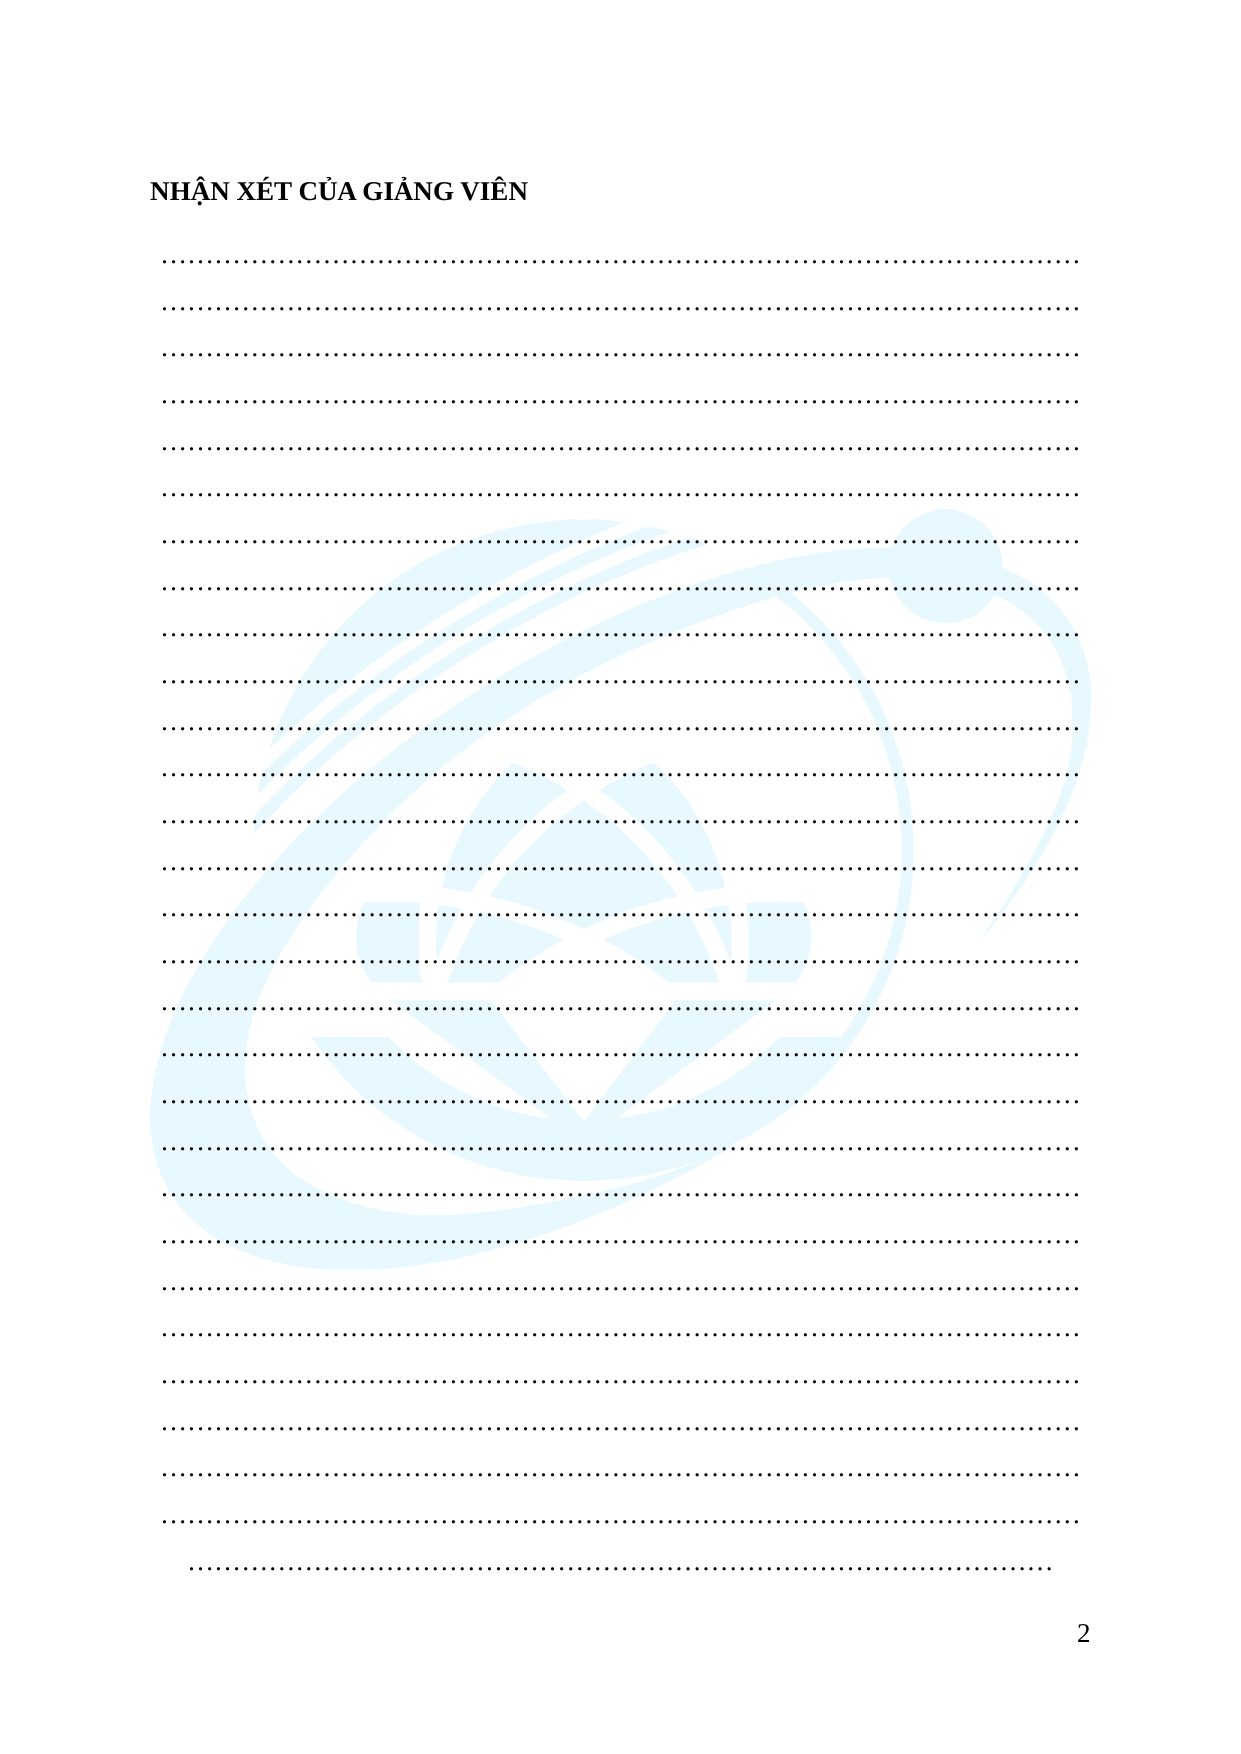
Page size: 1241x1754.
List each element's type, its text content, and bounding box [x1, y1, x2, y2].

text ……………………………………………………………………………………………………………………………………………………………………………………………………………………………………………………………………………………………………………………………………………………………………………………………………………………………………………………………………………………………………………………………………………………………………………………………………………………………………………………………………………………………………………………………………………………………………………………………………………………………………………………………………………………………………………………………………………………………………………………………………………………………………………………………………………………………………………………………………………………………………………………………………………………………………………………………………………………………………………………………………………………………………………………………………………………………………………………………………………………………………………………………………………………………………………………………………………………………………………………………………………………………………………………………………………………………………………………………………………………………………………………………………………………………………………………………………………………………………………………………………………………………………………………………………………………………………………………………………………………………………………………………………………………………………………………………………………………………………………………………………………………………………………………………………………………………………………………………………………………………………………………………………………………………………………………………………………………………………………………………………………………………………………………………… [150, 238, 1090, 1576]
text NHẬN XÉT CỦA GIẢNG VIÊN [150, 175, 1090, 206]
